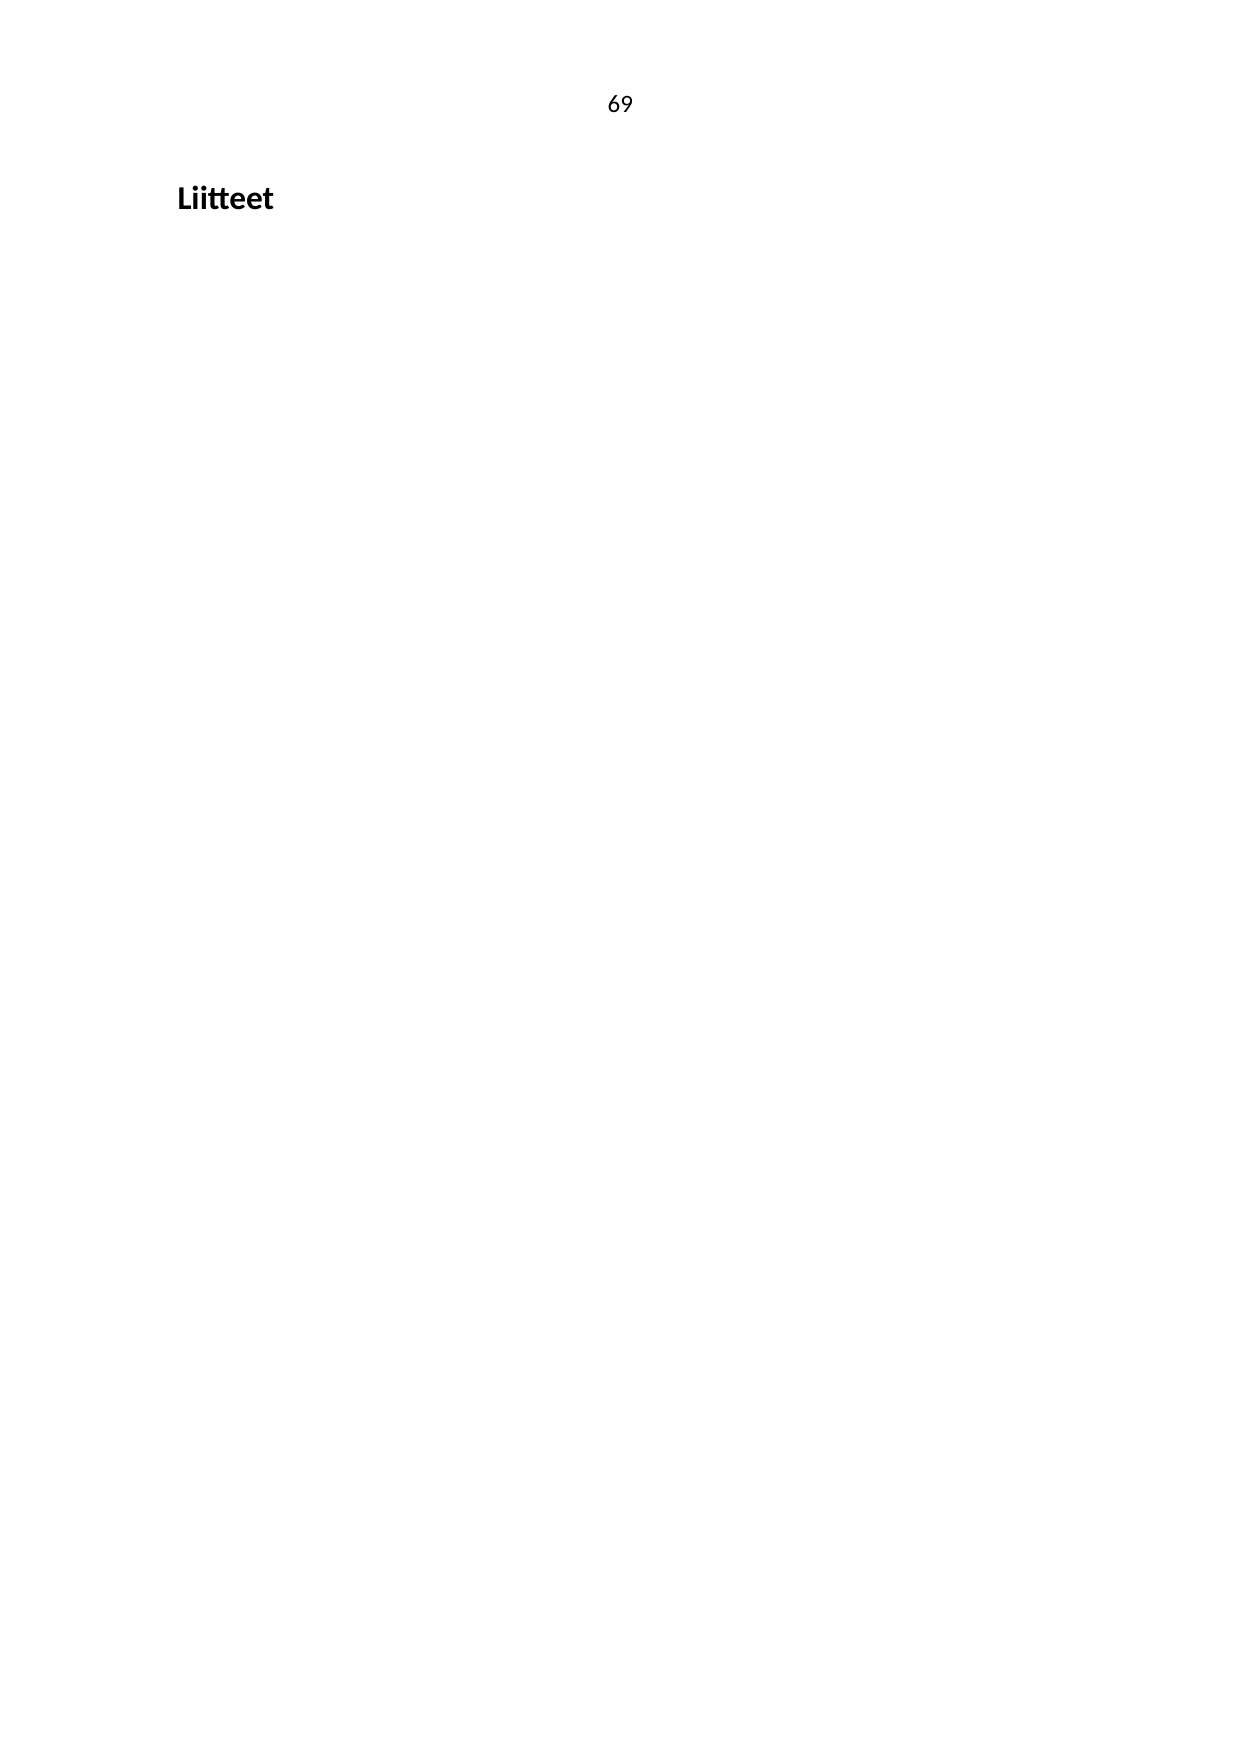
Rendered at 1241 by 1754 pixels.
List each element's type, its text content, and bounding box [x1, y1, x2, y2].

subtitle Liitteet [177, 177, 1063, 218]
